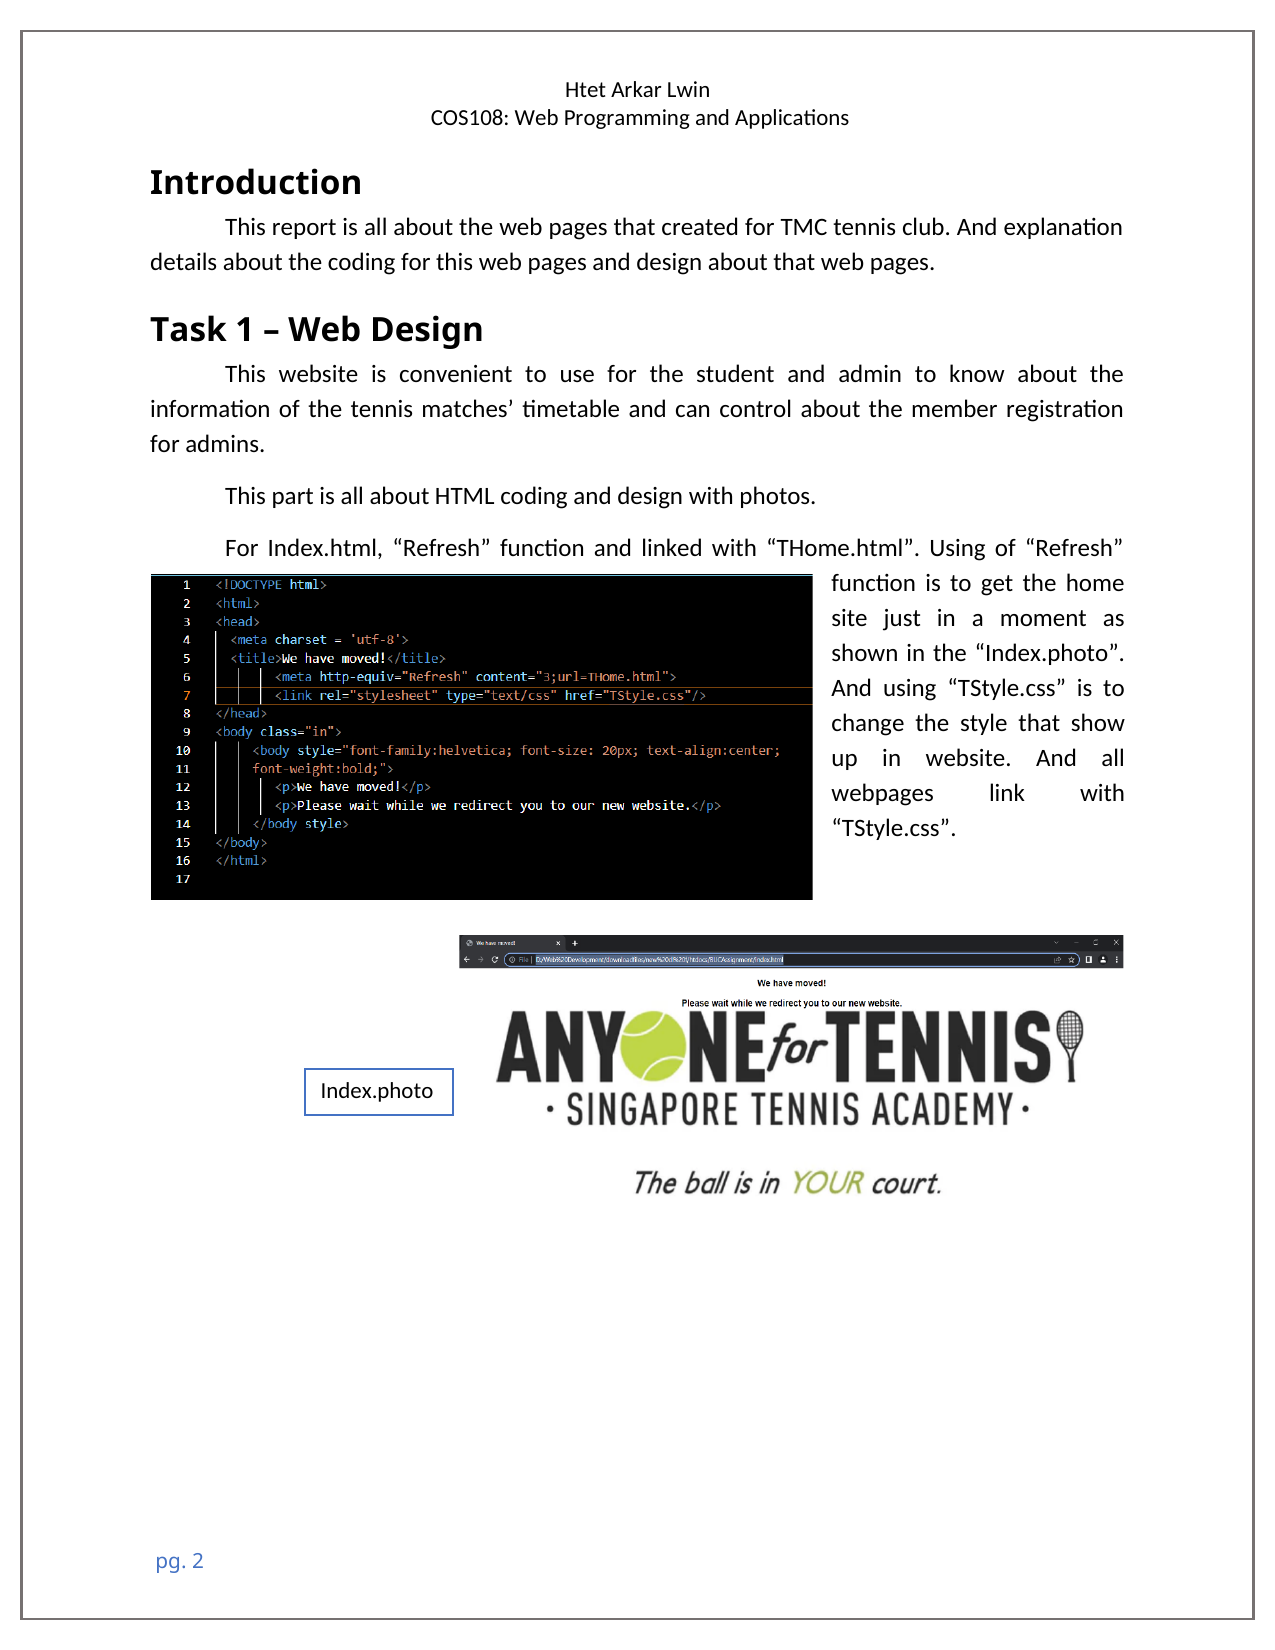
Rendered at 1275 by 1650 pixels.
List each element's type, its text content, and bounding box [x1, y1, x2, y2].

subtitle Introduction [150, 159, 1125, 204]
text This report is all about the web pages that created for TMC tennis club. And explanation details about the coding for this web pages and design about that web pages. [150, 211, 1125, 277]
subtitle Task 1 – Web Design [150, 306, 1125, 352]
text This part is all about HTML coding and design with photos. [150, 480, 1125, 511]
picture [457, 935, 1123, 1252]
text This website is convenient to use for the student and admin to know about the information of the tennis matches’ timetable and can control about the member registration for admins. [150, 358, 1125, 459]
picture [150, 574, 813, 899]
